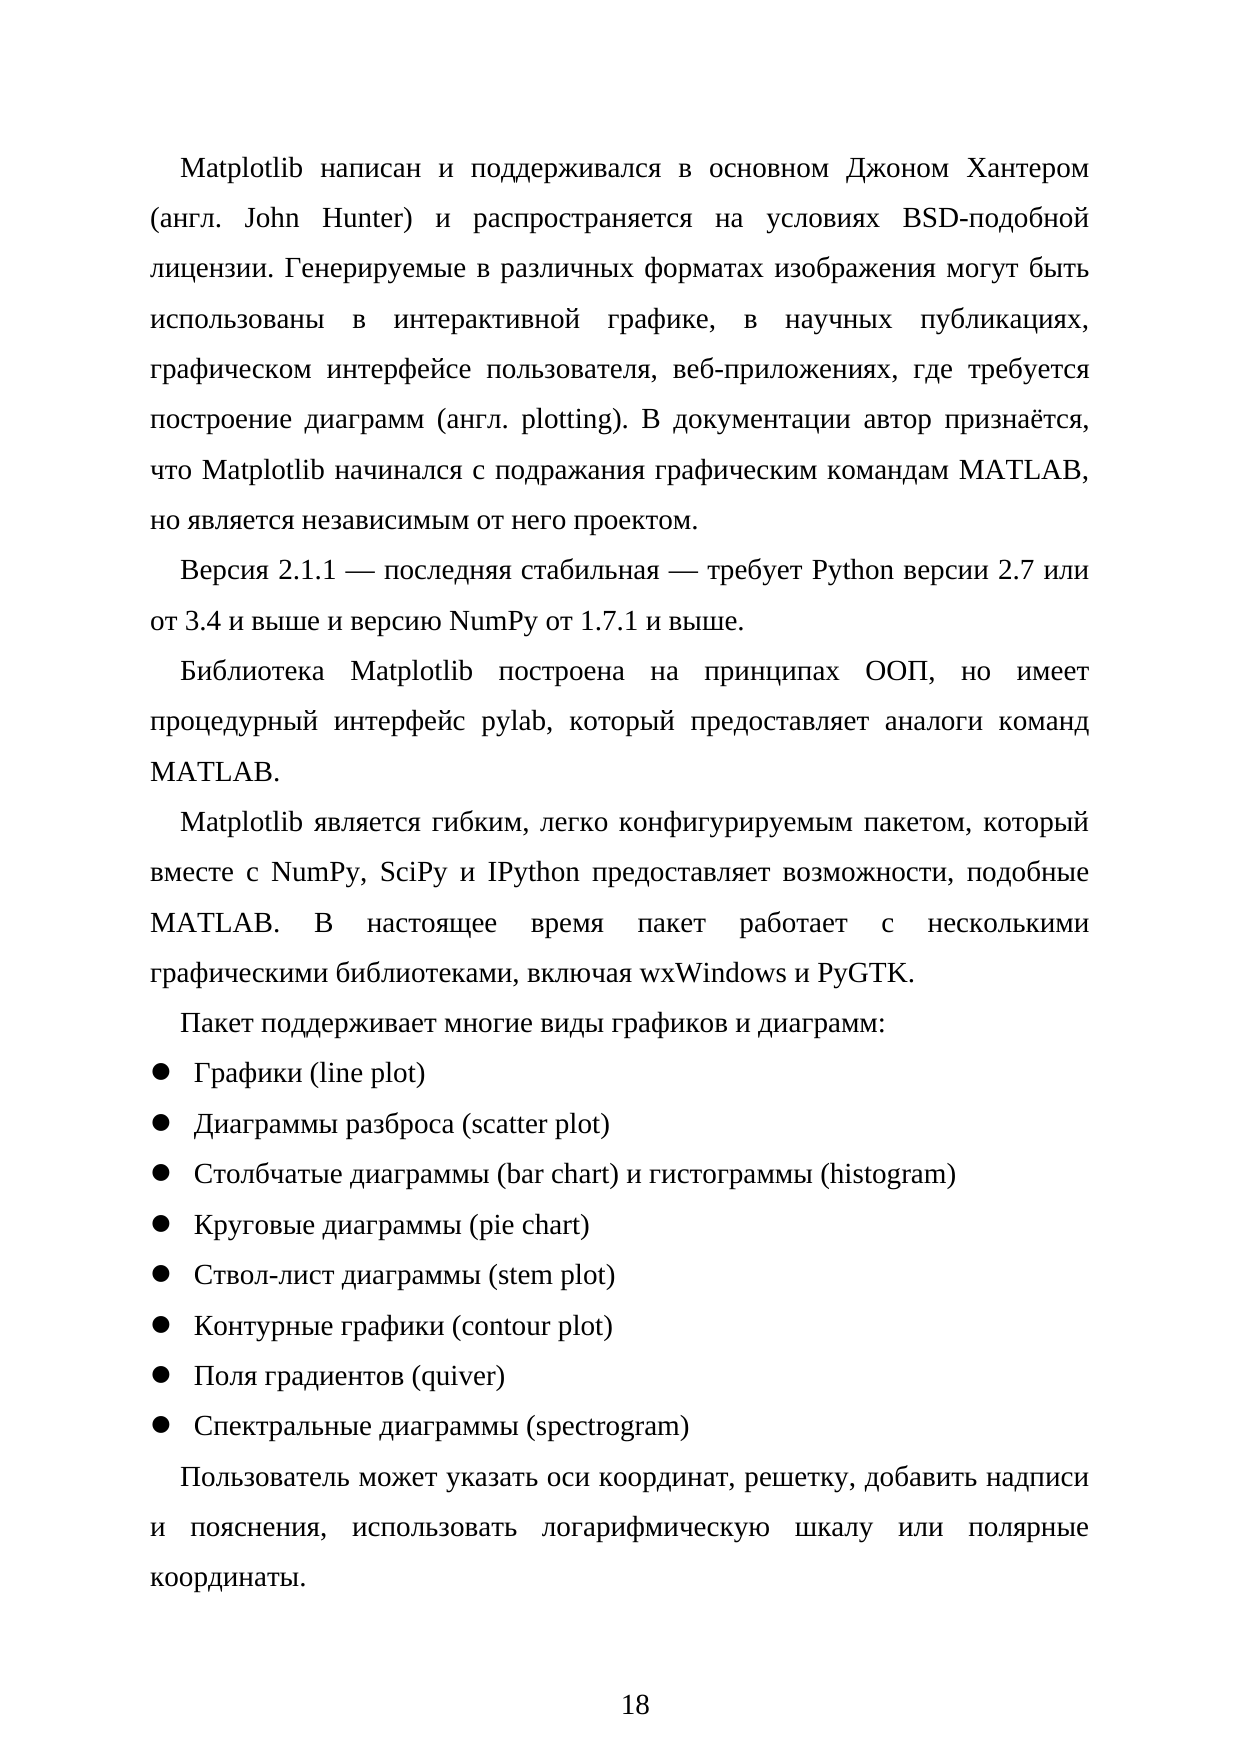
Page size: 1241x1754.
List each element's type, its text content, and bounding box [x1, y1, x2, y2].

list Спектральные диаграммы (spectrogram) [150, 1408, 1090, 1442]
list Столбчатые диаграммы (bar chart) и гистограммы (histogram) [150, 1156, 1090, 1190]
list Контурные графики (contour plot) [150, 1308, 1090, 1341]
text Matplotlib является гибким, легко конфигурируемым пакетом, который вместе с NumPy, SciPy и IPython предоставляет возможности, подобные MATLAB. В настоящее время пакет работает с несколькими графическими библиотеками, включая wxWindows и PyGTK. [150, 804, 1090, 988]
list Диаграммы разброса (scatter plot) [150, 1106, 1090, 1140]
list Ствол-лист диаграммы (stem plot) [150, 1257, 1090, 1291]
text Пользователь может указать оси координат, решетку, добавить надписи и пояснения, использовать логарифмическую шкалу или полярные координаты. [150, 1459, 1090, 1593]
list Графики (line plot) [150, 1056, 1090, 1089]
list Поля градиентов (quiver) [150, 1358, 1090, 1392]
text Библиотека Matplotlib построена на принципах ООП, но имеет процедурный интерфейс pylab, который предоставляет аналоги команд MATLAB. [150, 653, 1090, 787]
text Версия 2.1.1 — последняя стабильная — требует Python версии 2.7 или от 3.4 и выше и версию NumPy от 1.7.1 и выше. [150, 552, 1090, 636]
text Пакет поддерживает многие виды графиков и диаграмм: [150, 1005, 1090, 1039]
text Matplotlib написан и поддерживался в основном Джоном Хантером (англ. John Hunter) и распространяется на условиях BSD-подобной лицензии. Генерируемые в различных форматах изображения могут быть использованы в интерактивной графике, в научных публикациях, графическом интерфейсе пользователя, веб-приложениях, где требуется построение диаграмм (англ. plotting). В документации автор признаётся, что Matplotlib начинался с подражания графическим командам MATLAB, но является независимым от него проектом. [150, 150, 1090, 536]
list Круговые диаграммы (pie chart) [150, 1207, 1090, 1241]
